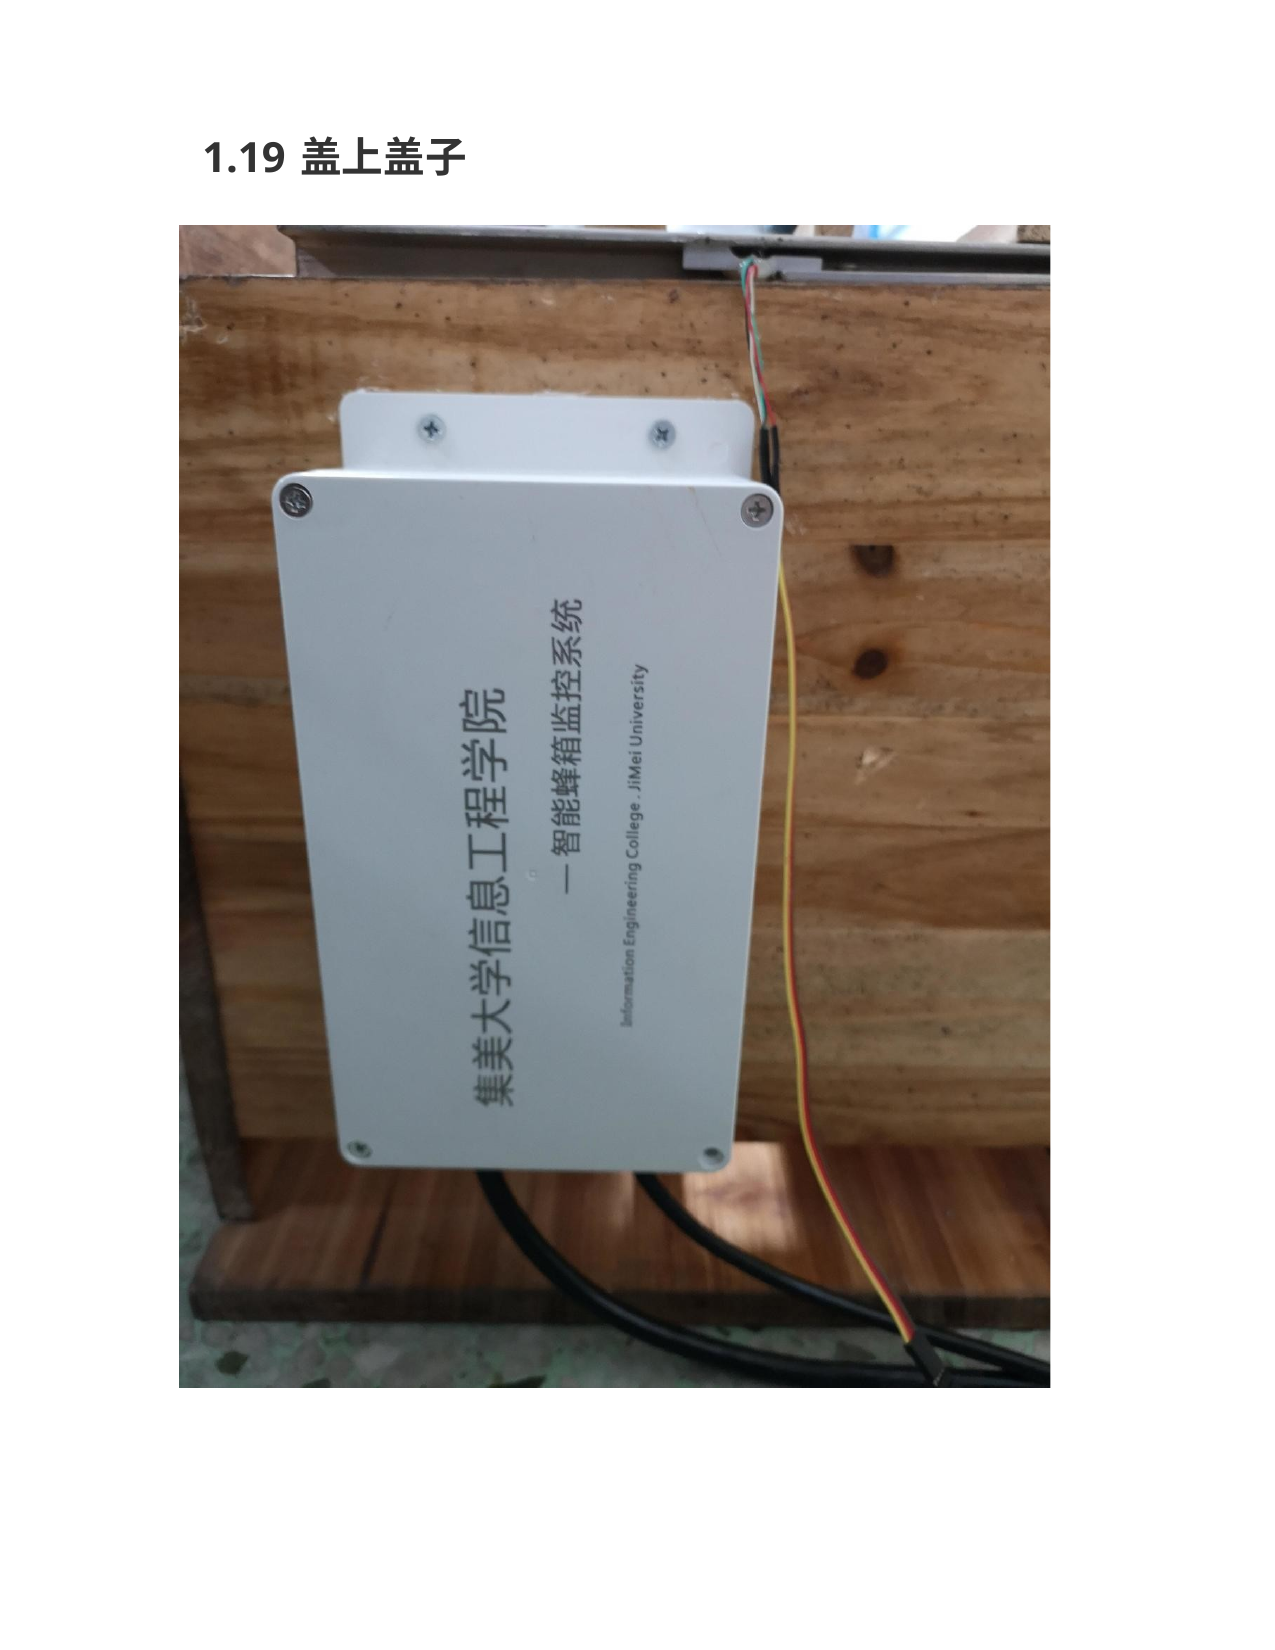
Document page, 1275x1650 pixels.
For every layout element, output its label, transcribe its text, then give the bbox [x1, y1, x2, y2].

text 1.19 盖上盖子 [202, 128, 1093, 183]
picture [179, 225, 1051, 1388]
